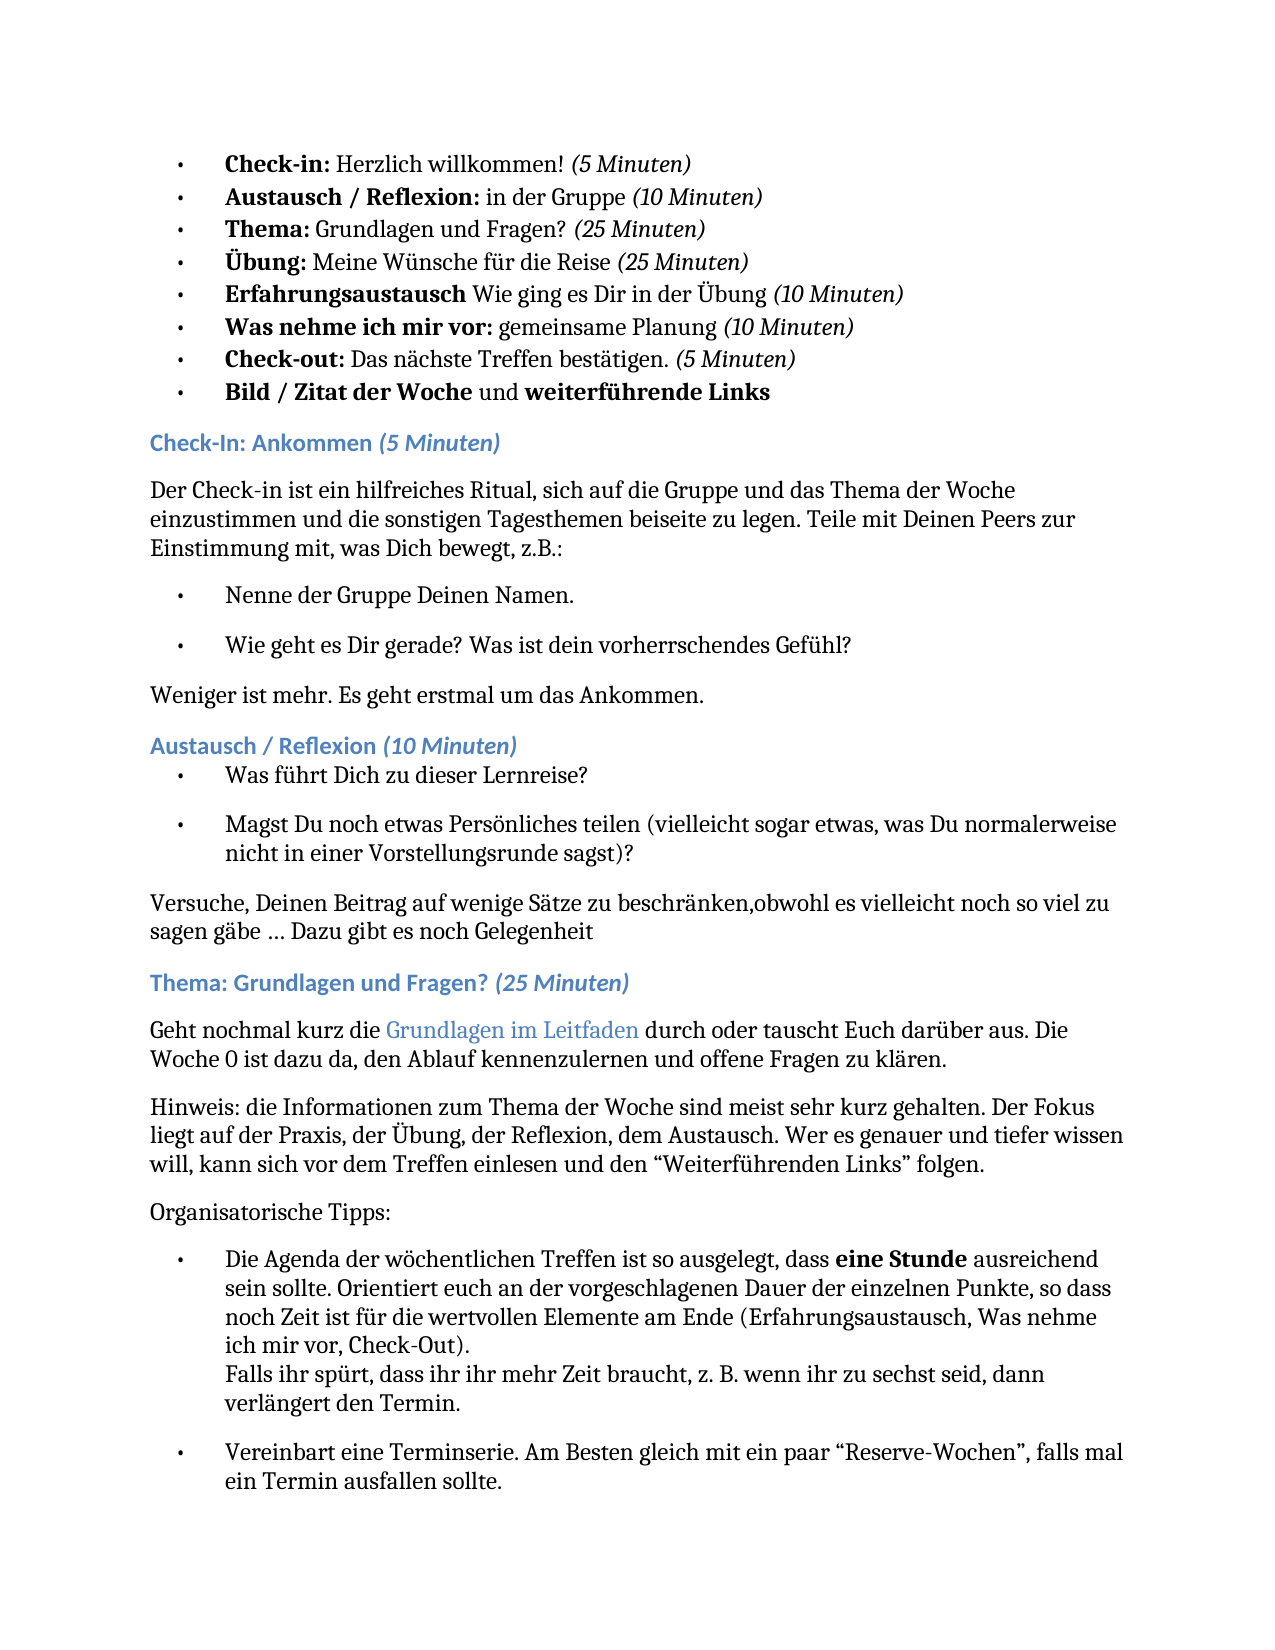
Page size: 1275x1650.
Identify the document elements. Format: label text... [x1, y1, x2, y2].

list Magst Du noch etwas Persönliches teilen (vielleicht sogar etwas, was Du normalerweise nicht in einer Vorstellungsrunde sagst)? [175, 810, 1125, 868]
text Der Check-in ist ein hilfreiches Ritual, sich auf die Gruppe und das Thema der Woche einzustimmen und die sonstigen Tagesthemen beiseite zu legen. Teile mit Deinen Peers zur Einstimmung mit, was Dich bewegt, z.B.: [150, 476, 1125, 563]
list Die Agenda der wöchentlichen Treffen ist so ausgelegt, dass eine Stunde ausreichend sein sollte. Orientiert euch an der vorgeschlagenen Dauer der einzelnen Punkte, so dass noch Zeit ist für die wertvollen Elemente am Ende (Erfahrungsaustausch, Was nehme ich mir vor, Check-Out). Falls ihr spürt, dass ihr ihr mehr Zeit braucht, z. B. wenn ihr zu sechst seid, dann verlängert den Termin. [175, 1245, 1125, 1417]
list Was nehme ich mir vor: gemeinsame Planung (10 Minuten) [175, 312, 1125, 341]
list Check-out: Das nächste Treffen bestätigen. (5 Minuten) [175, 345, 1125, 374]
list Vereinbart eine Terminserie. Am Besten gleich mit ein paar “Reserve-Wochen”, falls mal ein Termin ausfallen sollte. [175, 1438, 1125, 1496]
text Geht nochmal kurz die Grundlagen im Leitfaden durch oder tauscht Euch darüber aus. Die Woche 0 ist dazu da, den Ablauf kennenzulernen und offene Fragen zu klären. [150, 1016, 1125, 1074]
subtitle Austausch / Reflexion (10 Minuten) [150, 730, 1125, 761]
text Weniger ist mehr. Es geht erstmal um das Ankommen. [150, 681, 1125, 709]
list Übung: Meine Wünsche für die Reise (25 Minuten) [175, 247, 1125, 276]
list Wie geht es Dir gerade? Was ist dein vorherrschendes Gefühl? [175, 631, 1125, 660]
list Was führt Dich zu dieser Lernreise? [175, 761, 1125, 789]
list Check-in: Herzlich willkommen! (5 Minuten) [175, 150, 1125, 179]
list Erfahrungsaustausch Wie ging es Dir in der Übung (10 Minuten) [175, 280, 1125, 309]
text Hinweis: die Informationen zum Thema der Woche sind meist sehr kurz gehalten. Der Fokus liegt auf der Praxis, der Übung, der Reflexion, dem Austausch. Wer es genauer und tiefer wissen will, kann sich vor dem Treffen einlesen und den “Weiterführenden Links” folgen. [150, 1092, 1125, 1179]
text Organisatorische Tipps: [150, 1197, 1125, 1226]
list Bild / Zitat der Woche und weiterführende Links [175, 377, 1125, 406]
subtitle Check-In: Ankommen (5 Minuten) [150, 427, 1125, 458]
list Thema: Grundlagen und Fragen? (25 Minuten) [175, 215, 1125, 244]
subtitle Thema: Grundlagen und Fragen? (25 Minuten) [150, 967, 1125, 997]
list Nenne der Gruppe Deinen Namen. [175, 581, 1125, 610]
list Austausch / Reflexion: in der Gruppe (10 Minuten) [175, 182, 1125, 211]
text Versuche, Deinen Beitrag auf wenige Sätze zu beschränken,obwohl es vielleicht noch so viel zu sagen gäbe … Dazu gibt es noch Gelegenheit [150, 888, 1125, 946]
